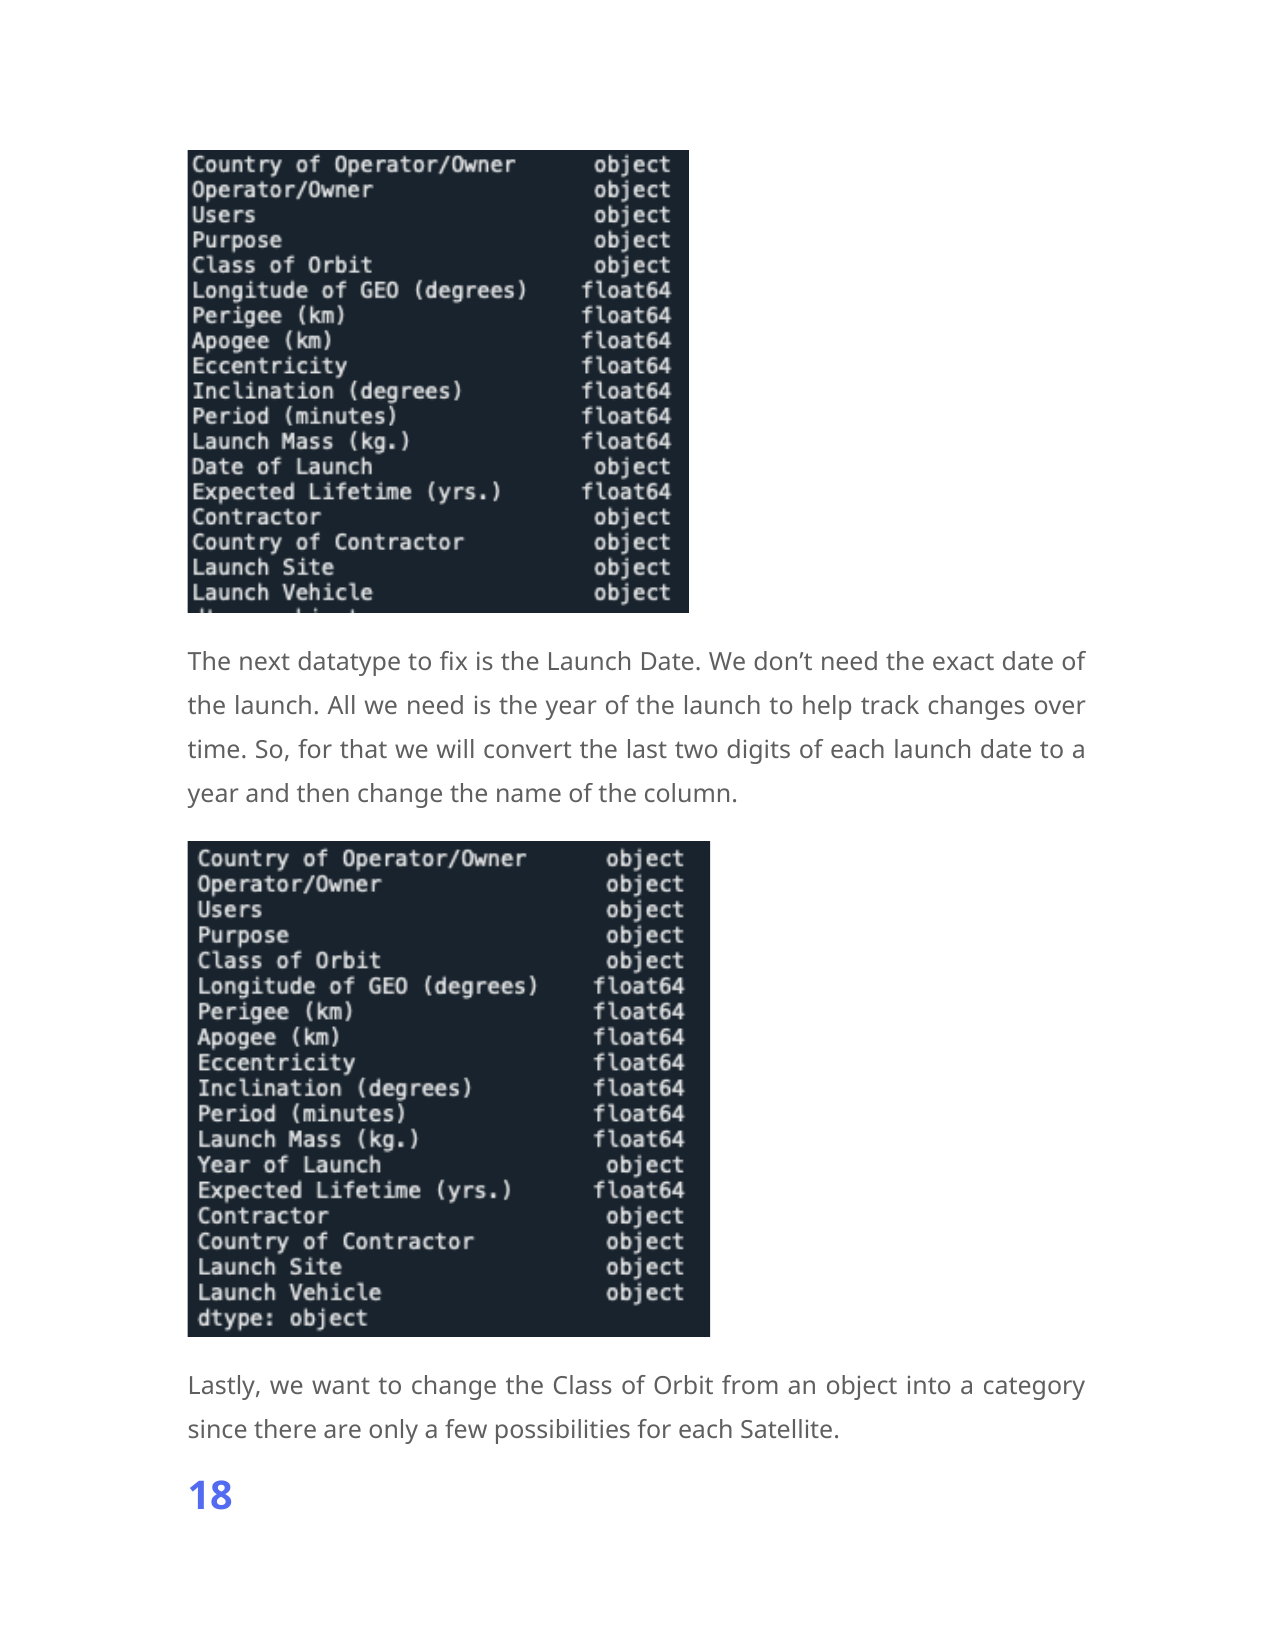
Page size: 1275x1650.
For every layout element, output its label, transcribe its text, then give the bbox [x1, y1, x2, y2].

picture [187, 841, 711, 1337]
picture [187, 150, 689, 613]
text The next datatype to fix is the Launch Date. We don’t need the exact date of the launch. All we need is the year of the launch to help track changes over time. So, for that we will convert the last two digits of each launch date to a year and then change the name of the column. [187, 643, 1087, 810]
text Lastly, we want to change the Class of Orbit from an object into a category since there are only a few possibilities for each Satellite. [187, 1367, 1087, 1446]
